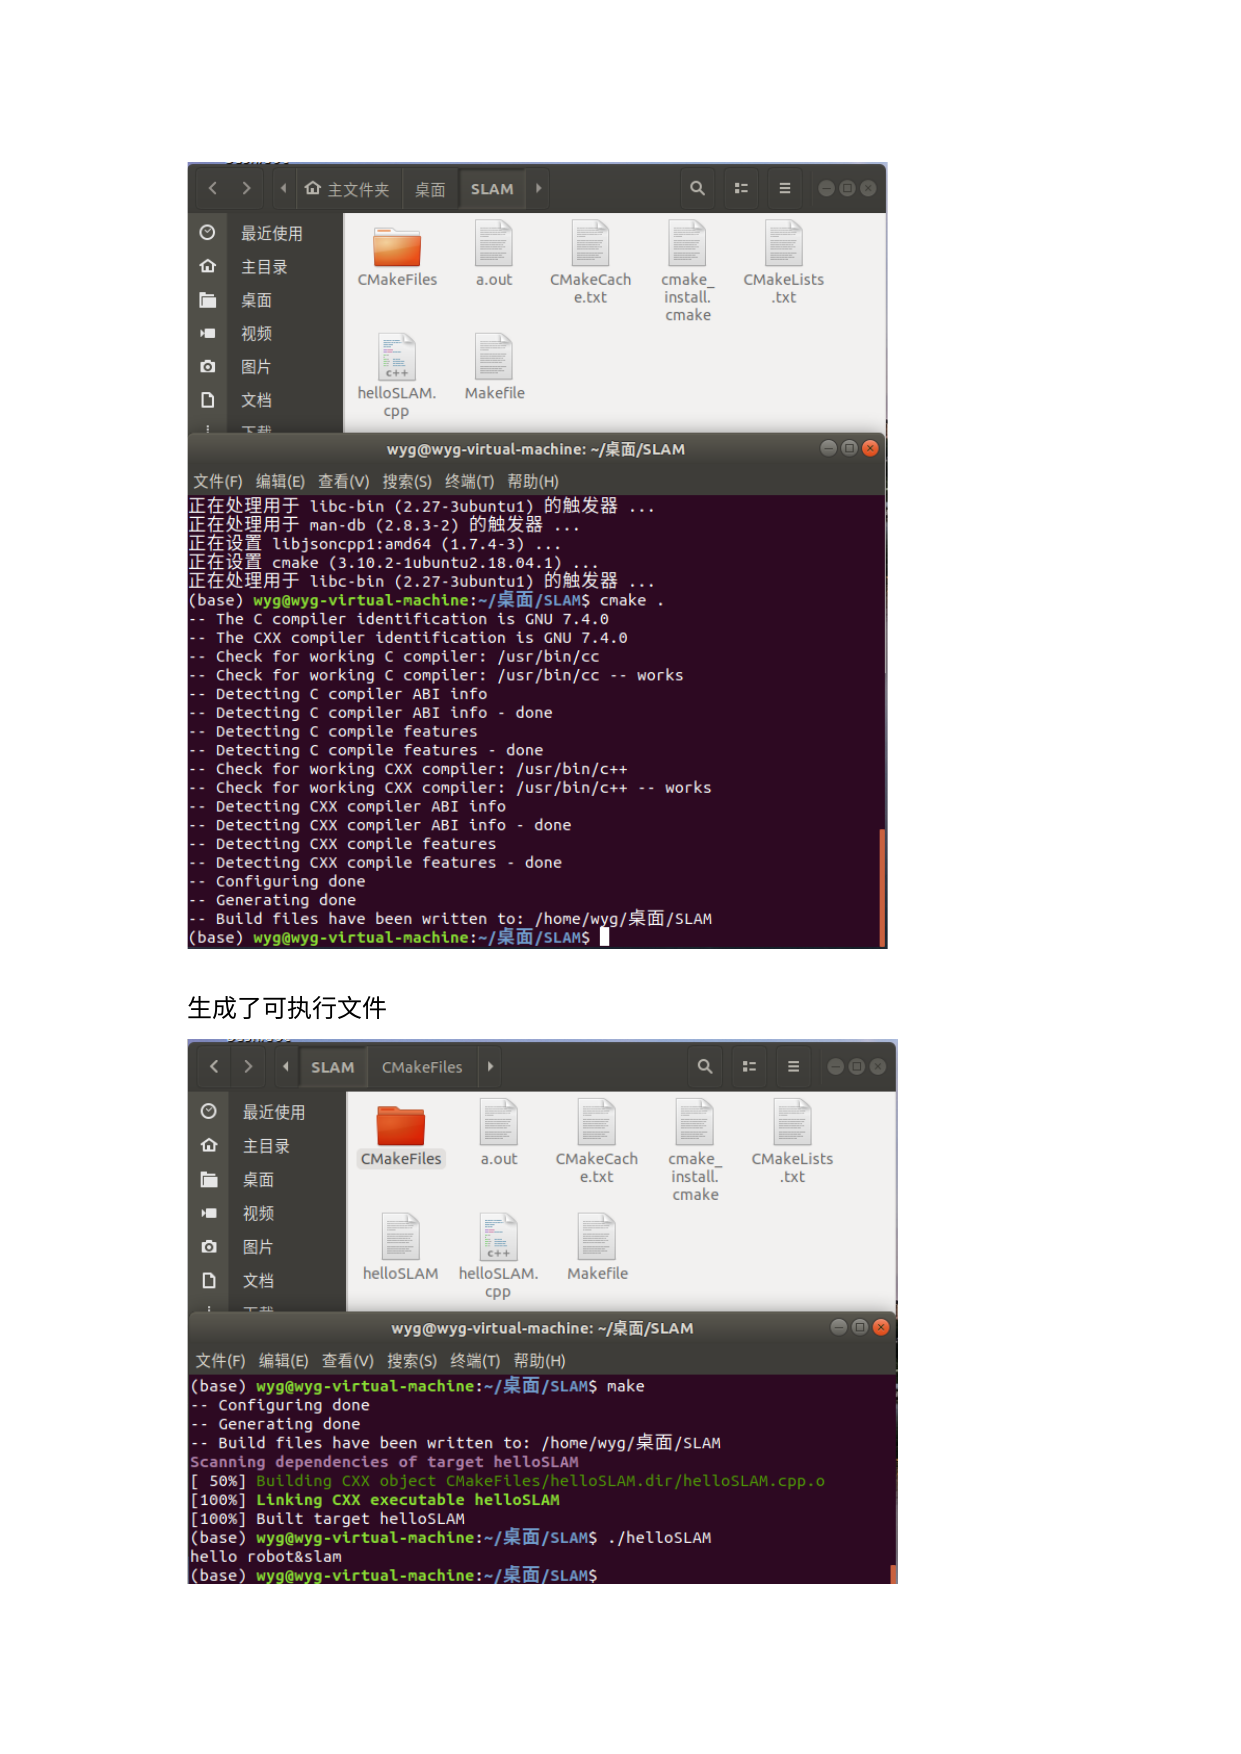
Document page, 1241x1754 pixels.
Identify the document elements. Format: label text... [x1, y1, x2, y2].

text 生成了可执行文件 [187, 974, 1053, 1039]
picture [187, 162, 888, 949]
picture [187, 1039, 898, 1584]
